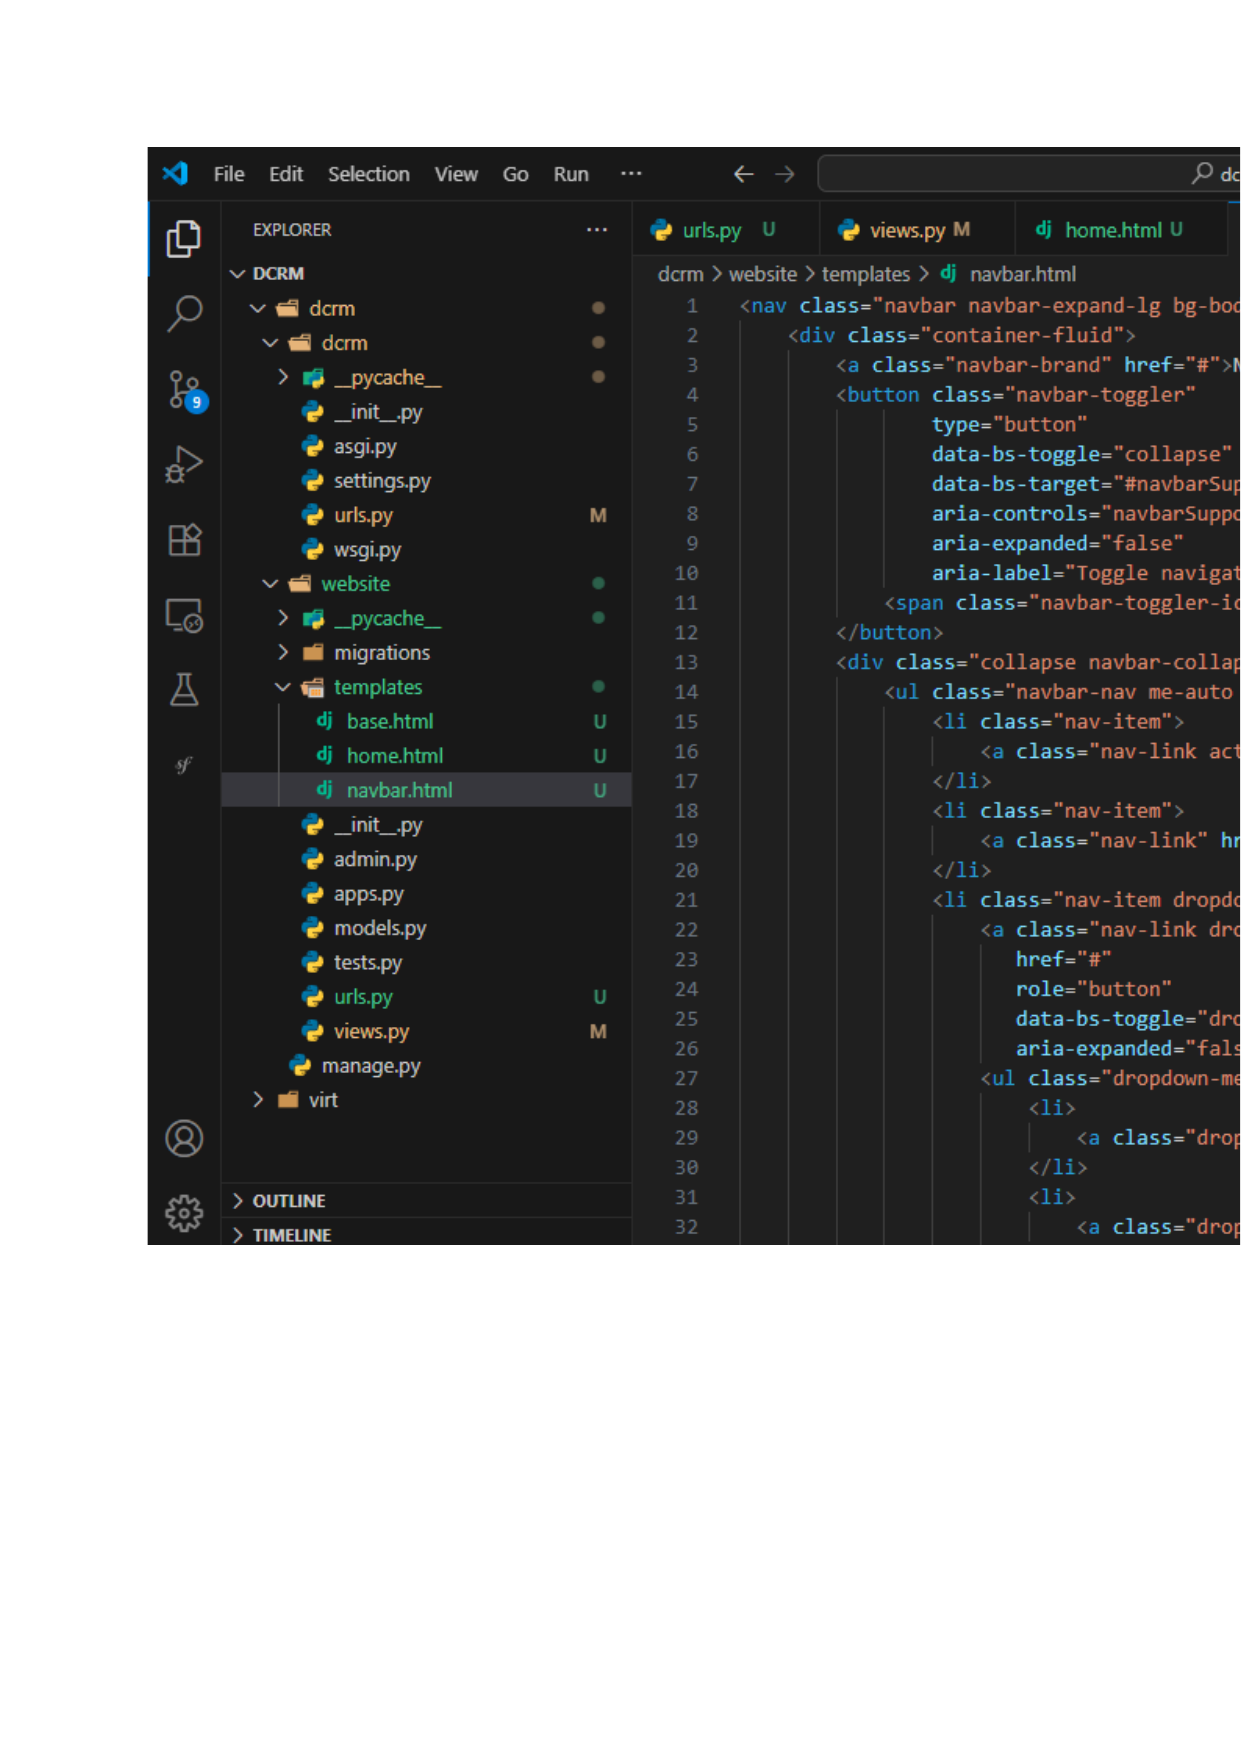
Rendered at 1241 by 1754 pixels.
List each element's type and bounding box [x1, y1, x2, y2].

picture [147, 147, 1241, 1245]
